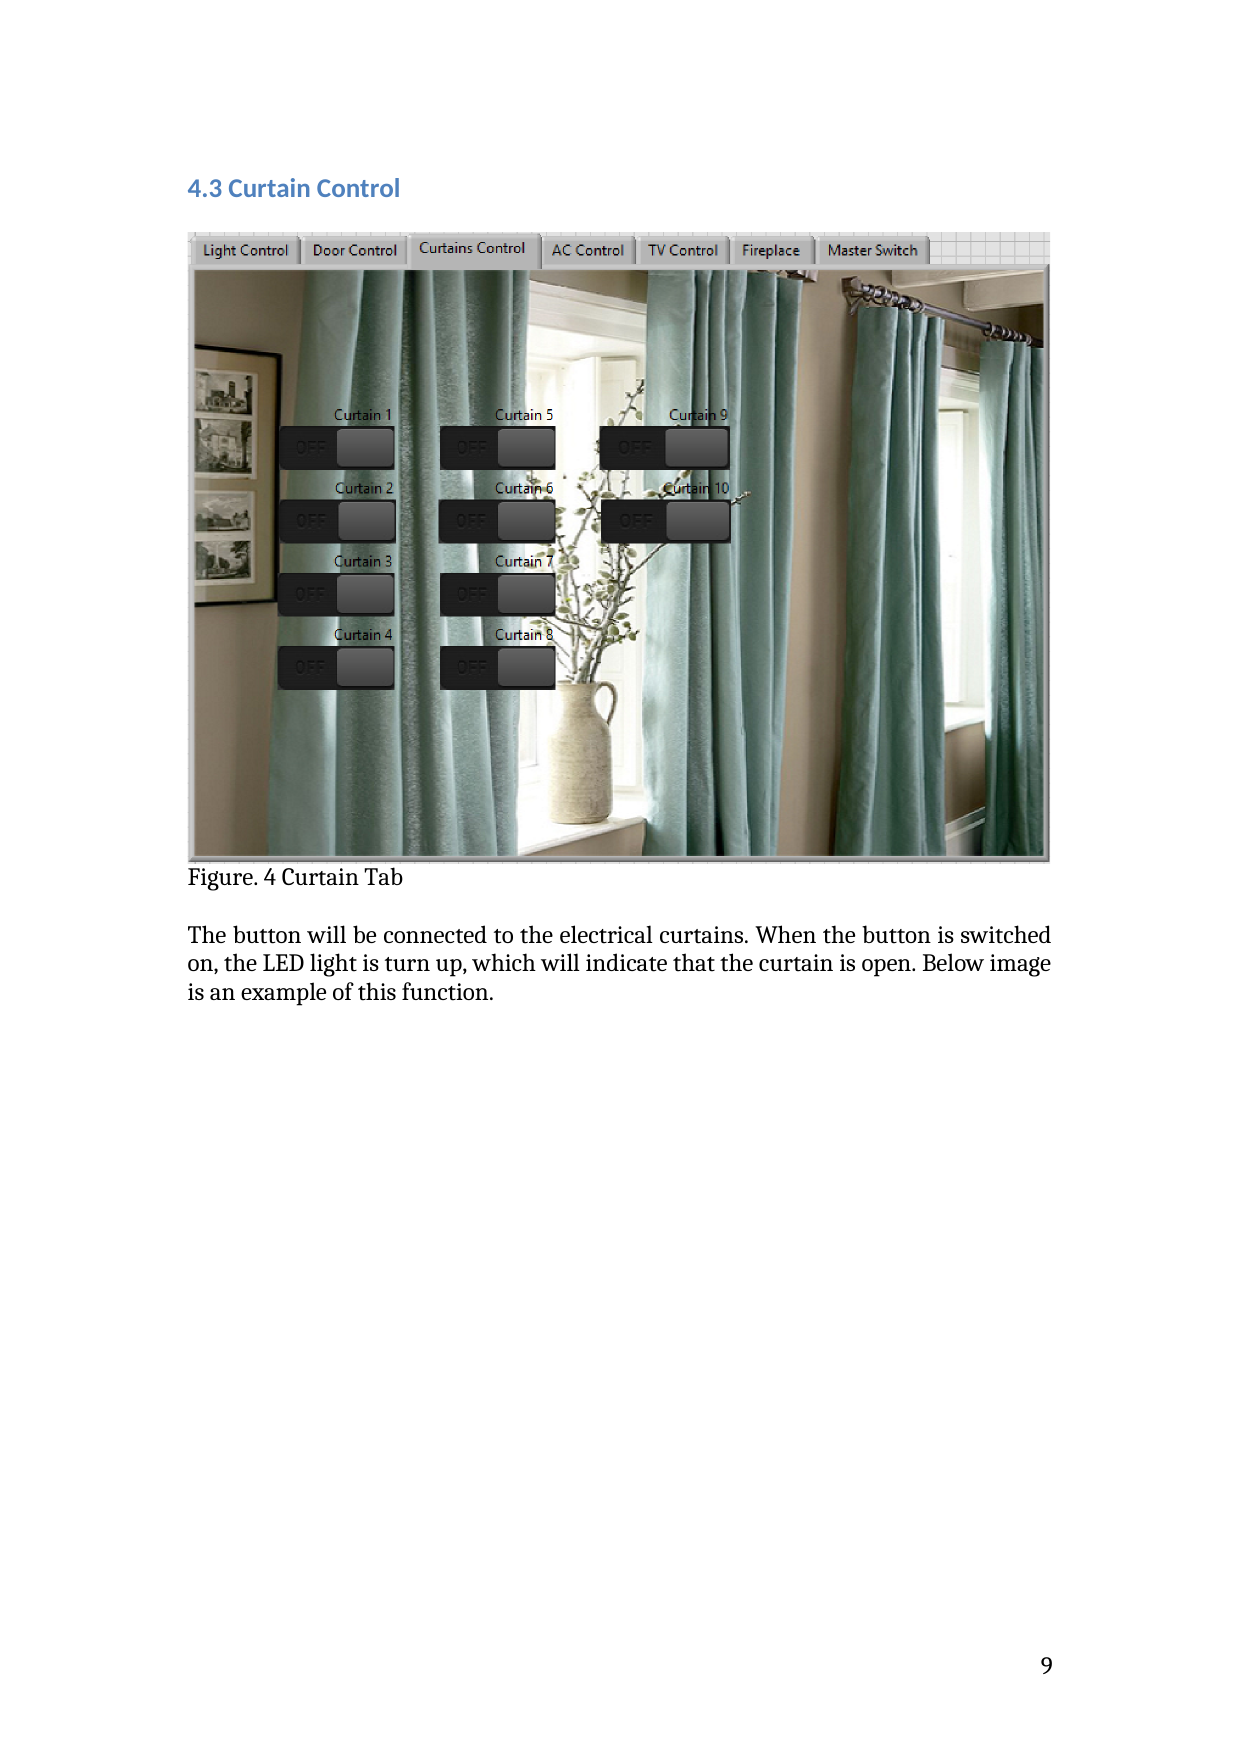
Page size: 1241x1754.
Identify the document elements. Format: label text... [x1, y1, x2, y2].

text The button will be connected to the electrical curtains. When the button is switched on, the LED light is turn up, which will indicate that the curtain is open. Below image is an example of this function. [187, 921, 1053, 1007]
text Figure. 4 Curtain Tab [187, 863, 1053, 892]
picture [187, 232, 1050, 864]
subtitle 4.3 Curtain Control [187, 171, 1053, 204]
